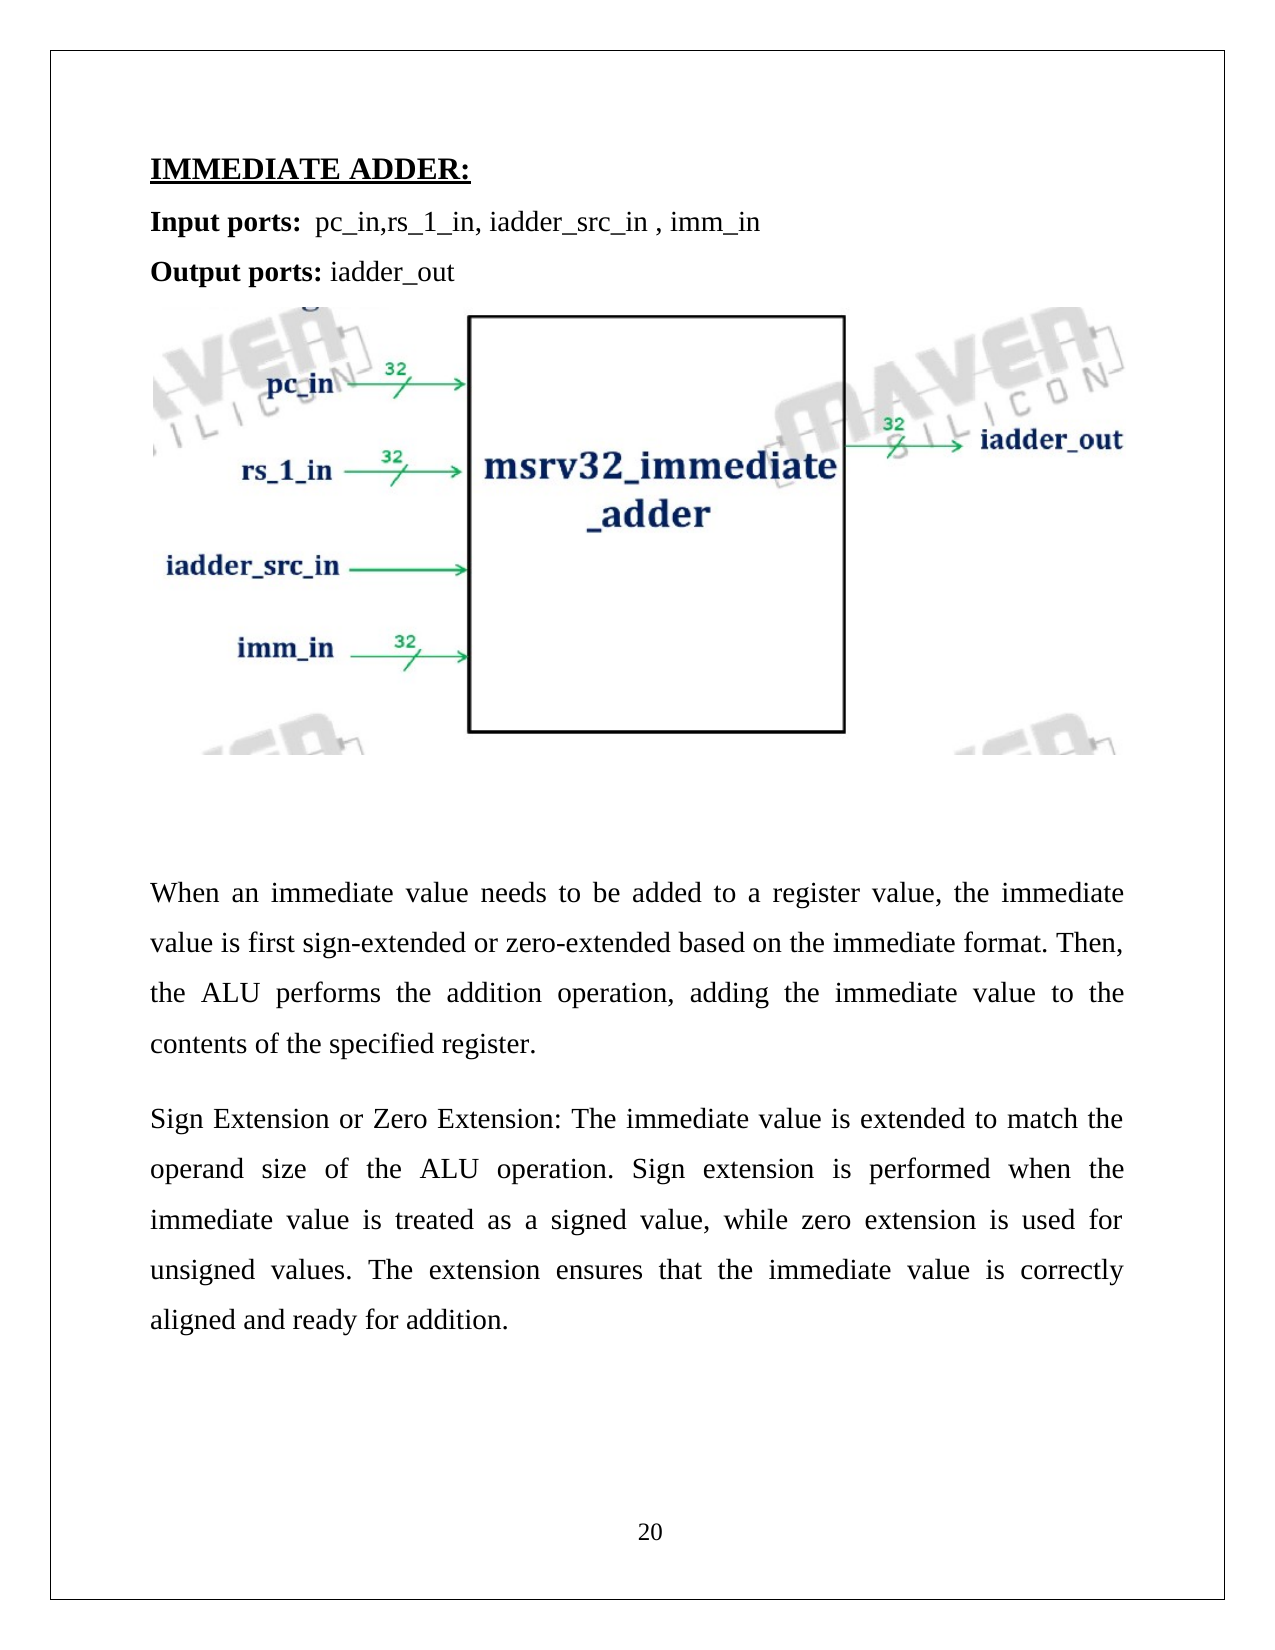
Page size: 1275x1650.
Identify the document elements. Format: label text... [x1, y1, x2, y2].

subtitle IMMEDIATE ADDER: [150, 150, 1161, 186]
text Sign Extension or Zero Extension: The immediate value is extended to match the operand size of the ALU operation. Sign extension is performed when the immediate value is treated as a signed value, while zero extension is used for unsigned values. The extension ensures that the immediate value is correctly aligned and ready for addition. [150, 1101, 1124, 1336]
text When an immediate value needs to be added to a register value, the immediate value is first sign-extended or zero-extended based on the immediate format. Then, the ALU performs the addition operation, adding the immediate value to the contents of the specified register. [150, 875, 1125, 1059]
text Input ports: pc_in,rs_1_in, iadder_src_in , imm_in [150, 204, 1161, 237]
text Output ports: iadder_out [150, 254, 1161, 288]
picture [153, 307, 1127, 755]
